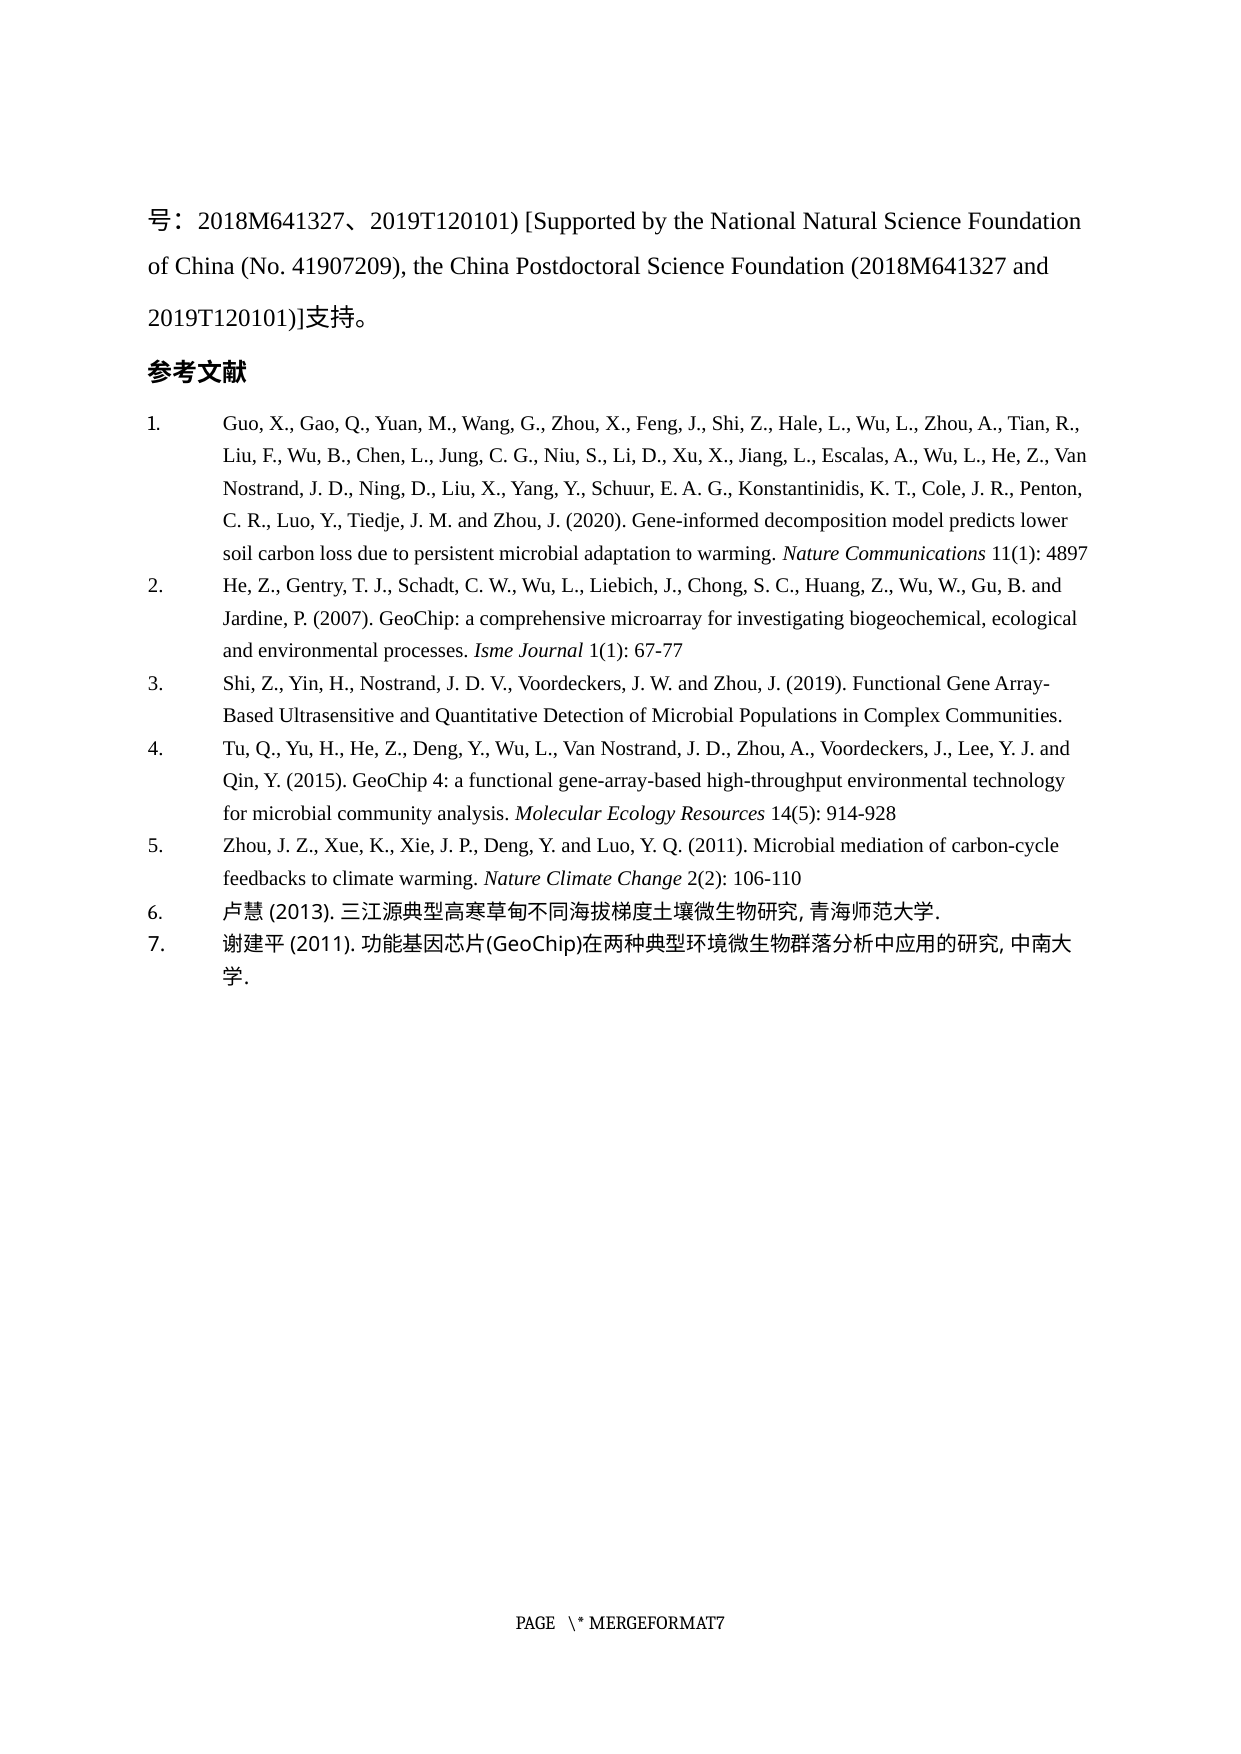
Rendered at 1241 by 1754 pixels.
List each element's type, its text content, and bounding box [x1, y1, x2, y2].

text 5. Zhou, J. Z., Xue, K., Xie, J. P., Deng, Y. and Luo, Y. Q. (2011). Microbial mediation of carbon-cycle feedbacks to climate warming. Nature Climate Change 2(2): 106-110 [148, 829, 1092, 894]
text 6. 卢慧 (2013). 三江源典型高寒草甸不同海拔梯度土壤微生物研究, 青海师范大学. [148, 894, 1092, 927]
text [148, 200, 1092, 334]
text 4. Tu, Q., Yu, H., He, Z., Deng, Y., Wu, L., Van Nostrand, J. D., Zhou, A., Voordeckers, J., Lee, Y. J. and Qin, Y. (2015). GeoChip 4: a functional gene‐array‐based high‐throughput environmental technology for microbial community analysis. Molecular Ecology Resources 14(5): 914-928 [148, 732, 1092, 829]
text 3. Shi, Z., Yin, H., Nostrand, J. D. V., Voordeckers, J. W. and Zhou, J. (2019). Functional Gene Array-Based Ultrasensitive and Quantitative Detection of Microbial Populations in Complex Communities. [148, 667, 1092, 732]
text 1. Guo, X., Gao, Q., Yuan, M., Wang, G., Zhou, X., Feng, J., Shi, Z., Hale, L., Wu, L., Zhou, A., Tian, R., Liu, F., Wu, B., Chen, L., Jung, C. G., Niu, S., Li, D., Xu, X., Jiang, L., Escalas, A., Wu, L., He, Z., Van Nostrand, J. D., Ning, D., Liu, X., Yang, Y., Schuur, E. A. G., Konstantinidis, K. T., Cole, J. R., Penton, C. R., Luo, Y., Tiedje, J. M. and Zhou, J. (2020). Gene-informed decomposition model predicts lower soil carbon loss due to persistent microbial adaptation to warming. Nature Communications 11(1): 4897 [148, 407, 1092, 569]
text 2. He, Z., Gentry, T. J., Schadt, C. W., Wu, L., Liebich, J., Chong, S. C., Huang, Z., Wu, W., Gu, B. and Jardine, P. (2007). GeoChip: a comprehensive microarray for investigating biogeochemical, ecological and environmental processes. Isme Journal 1(1): 67-77 [148, 569, 1092, 667]
text 7. 谢建平 (2011). 功能基因芯片(GeoChip)在两种典型环境微生物群落分析中应用的研究, 中南大学. [148, 927, 1092, 992]
text 参考文献 [148, 352, 1092, 388]
